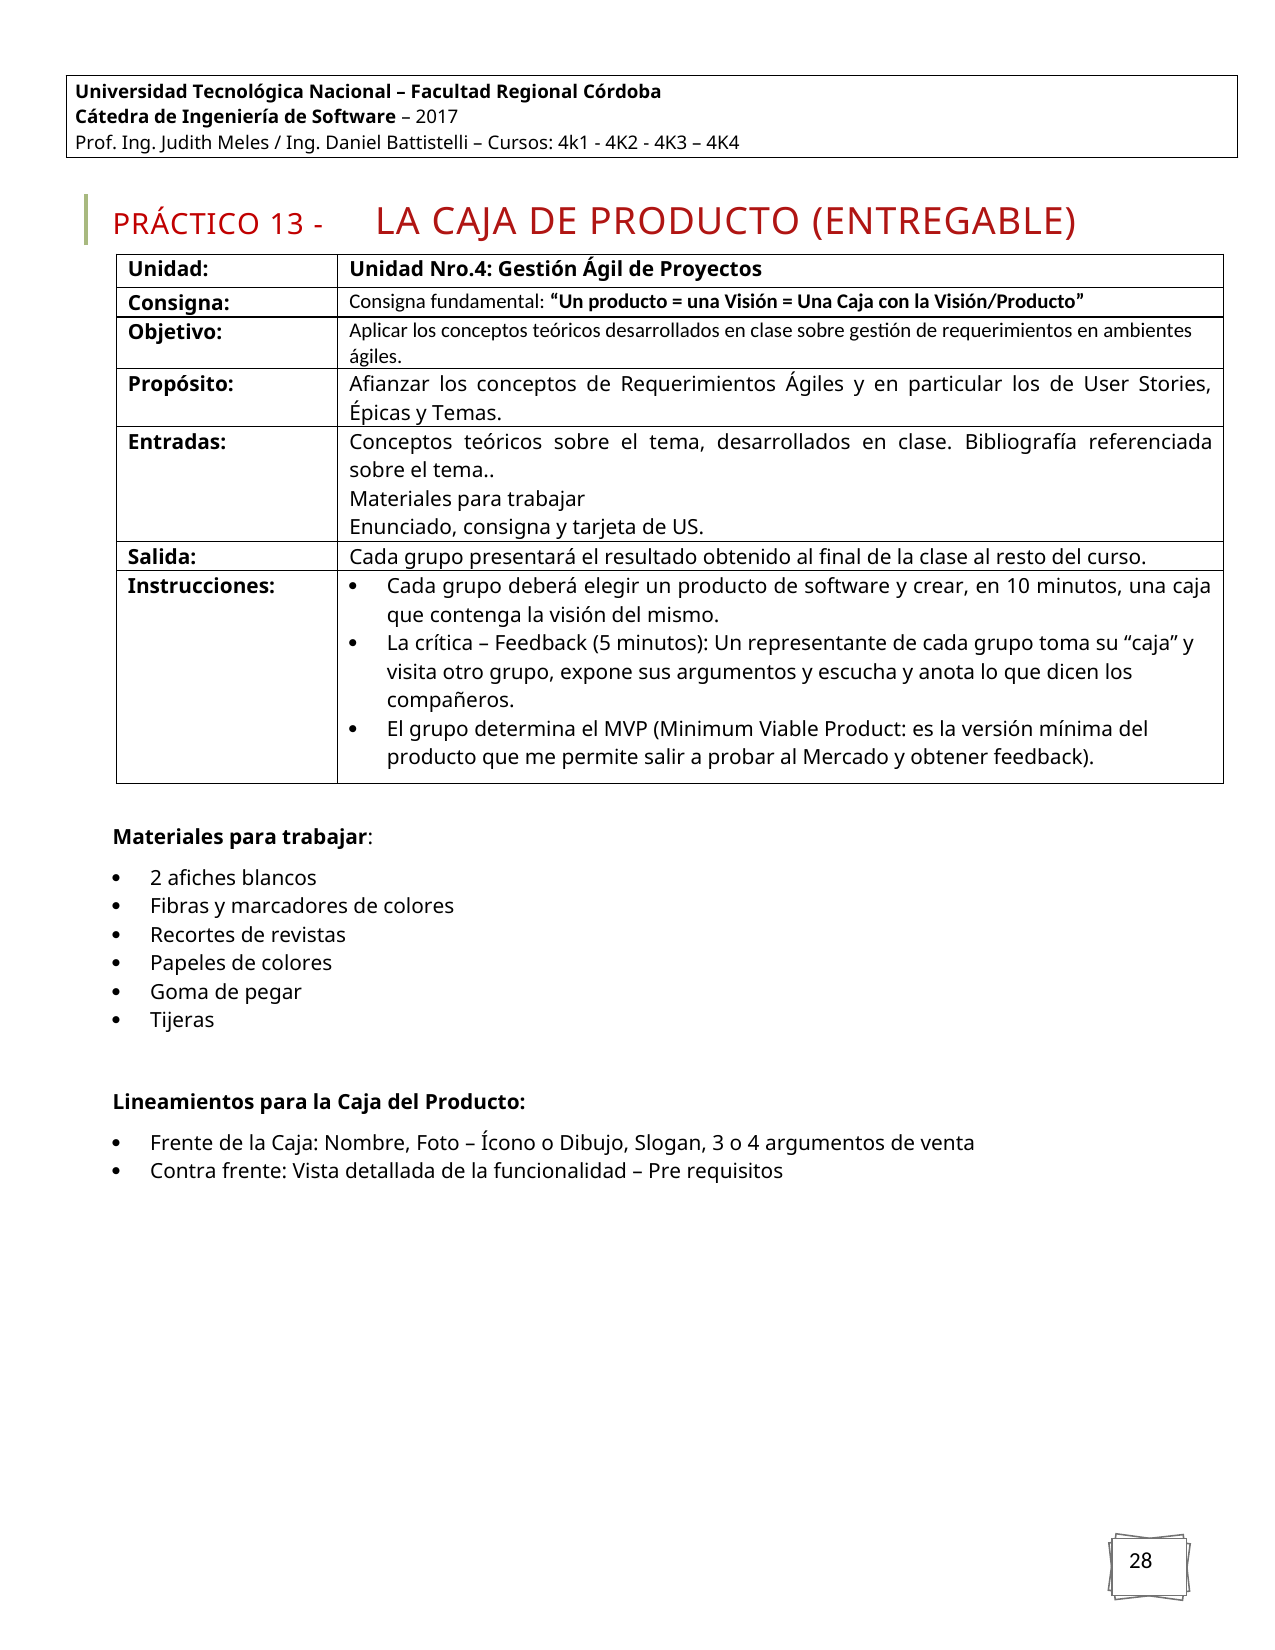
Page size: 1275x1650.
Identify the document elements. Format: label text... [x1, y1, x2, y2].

table_cell Cada grupo presentará el resultado obtenido al final de la clase al resto del curso. [338, 542, 1223, 570]
table_cell Objetivo: [117, 318, 337, 368]
table_cell Entradas: [117, 427, 337, 541]
table_cell Cada grupo deberá elegir un producto de software y crear, en 10 minutos, una caja que contenga la visión del mismo. La crítica – Feedback (5 minutos): Un representante de cada grupo toma su “caja” y visita otro grupo, expone sus argumentos y escucha y anota lo que dicen los compañeros. El grupo determina el MVP (Minimum Viable Product: es la versión mínima del producto que me permite salir a probar al Mercado y obtener feedback). [338, 571, 1223, 783]
table_cell Aplicar los conceptos teóricos desarrollados en clase sobre gestión de requerimientos en ambientes ágiles. [338, 318, 1223, 368]
list Papeles de colores [112, 948, 1181, 977]
table_cell Consigna fundamental: “Un producto = una Visión = Una Caja con la Visión/Producto” [338, 288, 1223, 316]
list Contra frente: Vista detallada de la funcionalidad – Pre requisitos [112, 1157, 1181, 1185]
table_cell Consigna: [117, 288, 337, 316]
list Recortes de revistas [112, 920, 1181, 948]
table_cell Instrucciones: [117, 571, 337, 783]
list Goma de pegar [112, 977, 1181, 1005]
list Frente de la Caja: Nombre, Foto – Ícono o Dibujo, Slogan, 3 o 4 argumentos de venta [112, 1128, 1181, 1157]
table_header Unidad Nro.4: Gestión Ágil de Proyectos [338, 255, 1223, 287]
table_cell Salida: [117, 542, 337, 570]
list Tijeras [112, 1005, 1181, 1034]
table_cell Propósito: [117, 369, 337, 426]
table_cell Afianzar los conceptos de Requerimientos Ágiles y en particular los de User Stories, Épicas y Temas. [338, 369, 1223, 426]
table_cell Conceptos teóricos sobre el tema, desarrollados en clase. Bibliografía referenciada sobre el tema.. Materiales para trabajar Enunciado, consigna y tarjeta de US. [338, 427, 1223, 541]
list Fibras y marcadores de colores [112, 892, 1181, 920]
subtitle LA CAJA DE PRODUCTO (Entregable) [88, 194, 1181, 245]
list 2 afiches blancos [112, 863, 1181, 892]
text Materiales para trabajar: [112, 822, 1181, 851]
table_header Unidad: [117, 255, 337, 287]
text Lineamientos para la Caja del Producto: [112, 1087, 1181, 1116]
